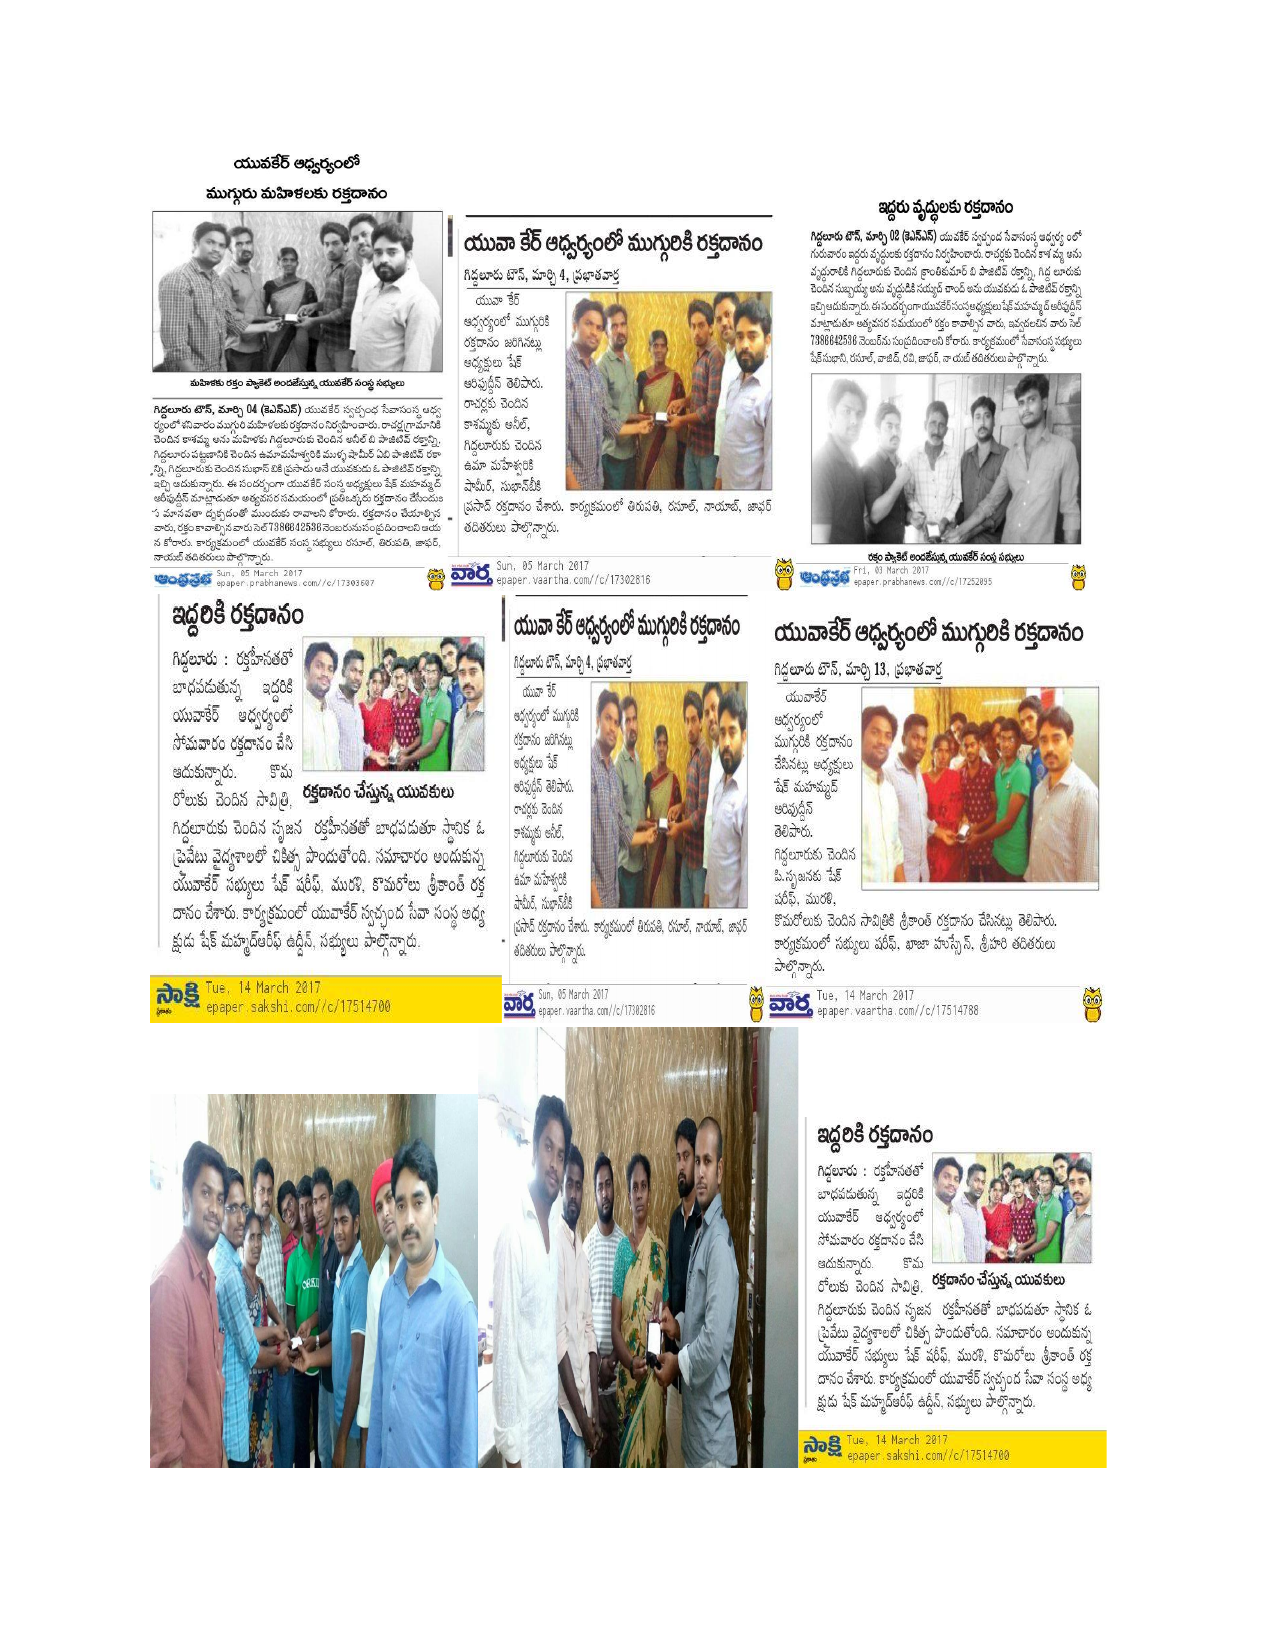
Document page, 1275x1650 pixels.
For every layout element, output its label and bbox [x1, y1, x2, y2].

picture [150, 594, 1106, 1023]
picture [150, 150, 1089, 591]
picture [150, 1027, 1107, 1468]
